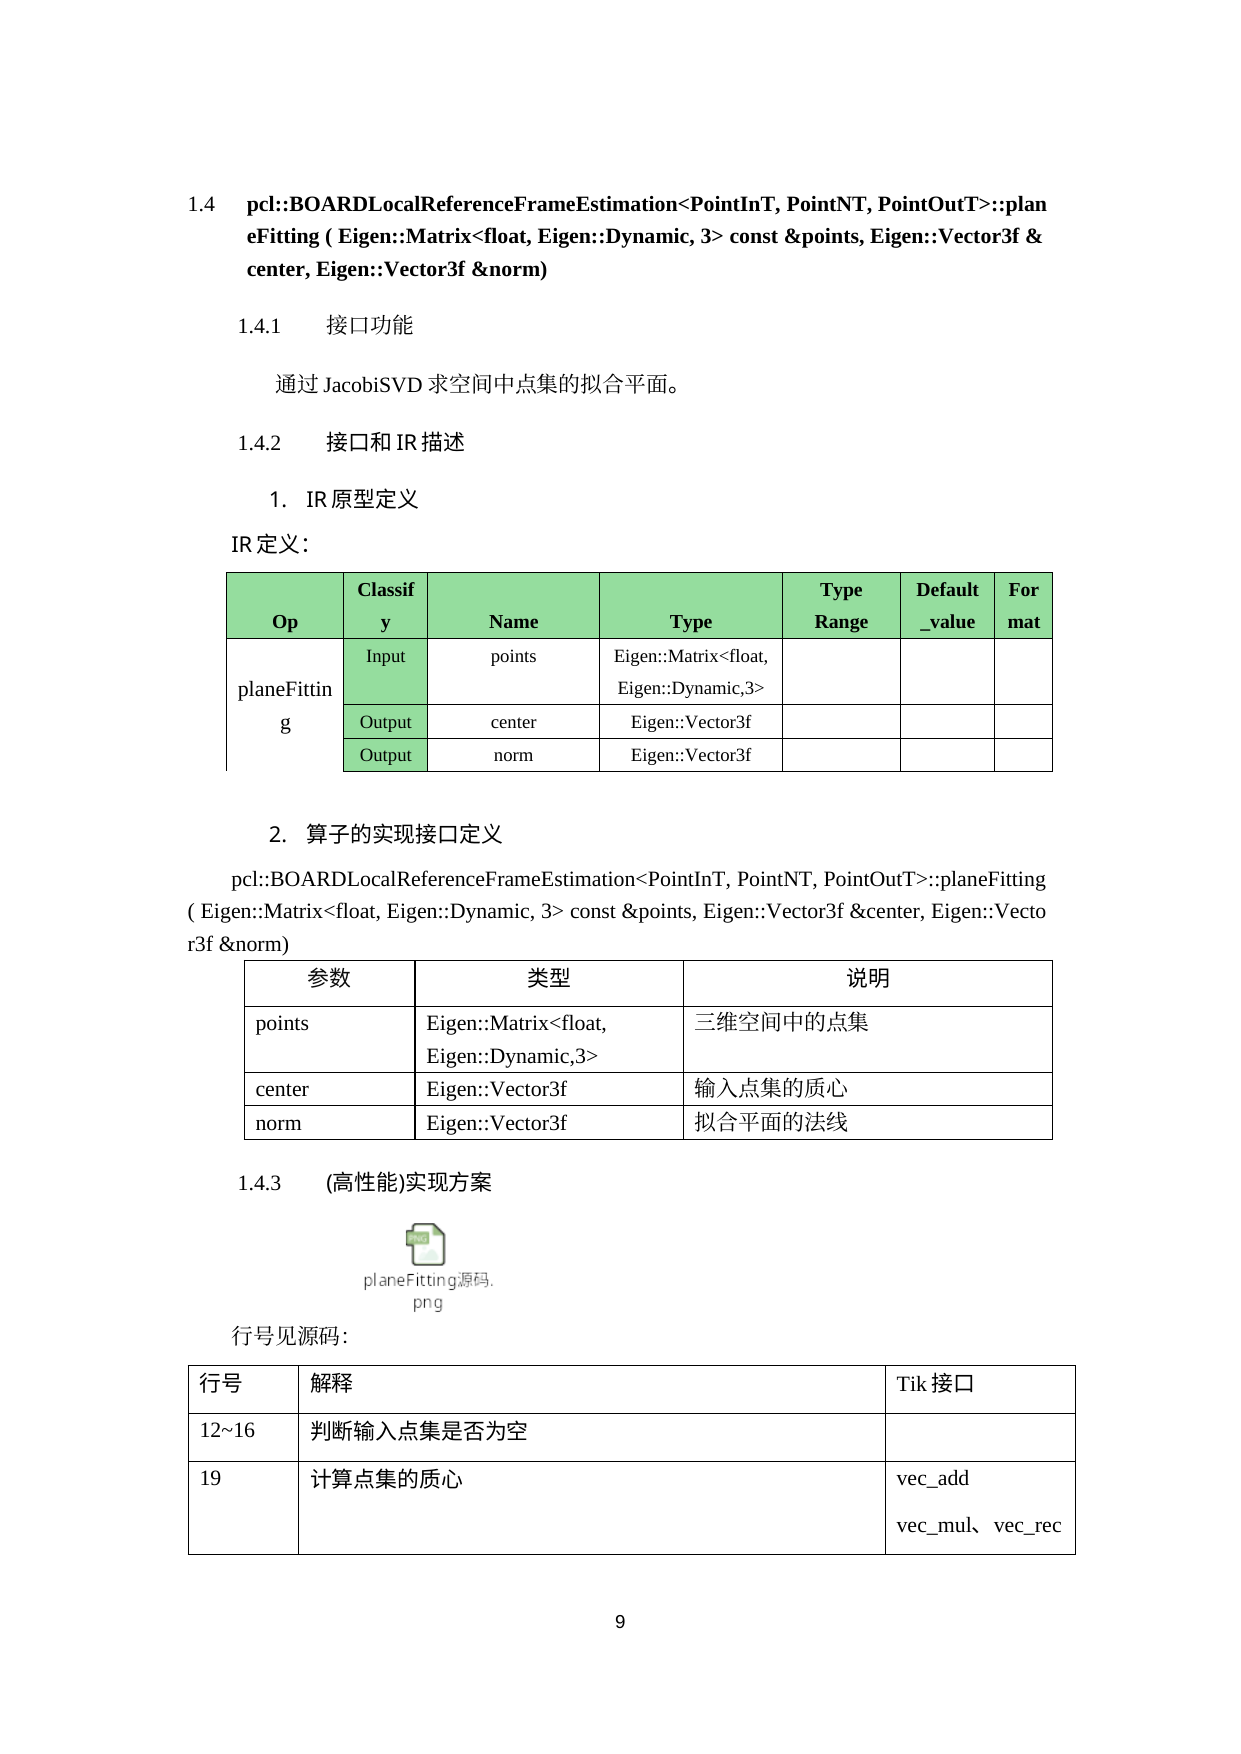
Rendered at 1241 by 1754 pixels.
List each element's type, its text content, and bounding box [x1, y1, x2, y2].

table_cell center [245, 1073, 414, 1105]
list pcl::BOARDLocalReferenceFrameEstimation<PointInT, PointNT, PointOutT>::planeFitting ( Eigen::Matrix<float, Eigen::Dynamic, 3> const &points, Eigen::Vector3f &center, Eigen::Vector3f &norm) [187, 862, 1053, 960]
table_header Default_value [901, 573, 994, 638]
table_cell Eigen::Matrix<float, Eigen::Dynamic,3> [600, 639, 782, 704]
table_cell [995, 739, 1052, 771]
table_cell Eigen::Matrix<float, Eigen::Dynamic,3> [416, 1007, 683, 1072]
table_cell vec_add vec_mul、vec_rec [886, 1462, 1075, 1553]
table_cell [995, 639, 1052, 704]
table_cell 拟合平面的法线 [684, 1106, 1052, 1139]
table_cell 输入点集的质心 [684, 1073, 1052, 1105]
table_header Classify [344, 573, 427, 638]
table_cell center [428, 705, 599, 738]
table_cell [886, 1414, 1075, 1461]
table_header Name [428, 573, 599, 638]
table_header 行号 [189, 1366, 298, 1413]
text 通过JacobiSVD求空间中点集的拟合平面。 [231, 367, 1053, 399]
table_cell Eigen::Vector3f [600, 705, 782, 738]
subtitle 接口和IR描述 [237, 424, 1053, 457]
table_cell planeFitting [227, 639, 343, 771]
table_cell [901, 739, 994, 771]
subtitle pcl::BOARDLocalReferenceFrameEstimation<PointInT, PointNT, PointOutT>::planeFitting ( Eigen::Matrix<float, Eigen::Dynamic, 3> const &points, Eigen::Vector3f &center, Eigen::Vector3f &norm) [187, 187, 1053, 284]
table_cell 12~16 [189, 1414, 298, 1461]
text 行号见源码： [187, 1222, 1053, 1352]
table_header 类型 [416, 961, 683, 1006]
table_header 说明 [684, 961, 1052, 1006]
table_cell [783, 639, 900, 704]
subtitle (高性能)实现方案 [237, 1165, 1053, 1197]
table_header Type Range [783, 573, 900, 638]
table_cell Eigen::Vector3f [416, 1106, 683, 1139]
text IR定义： [187, 527, 1053, 559]
table_cell norm [428, 739, 599, 771]
table_header Tik接口 [886, 1366, 1075, 1413]
table_cell Eigen::Vector3f [600, 739, 782, 771]
list IR原型定义 [269, 482, 1053, 514]
list 算子的实现接口定义 [269, 817, 1053, 850]
table_header 参数 [245, 961, 414, 1006]
table_cell Input [344, 639, 427, 704]
table_cell points [245, 1007, 414, 1072]
table_cell points [428, 639, 599, 704]
table_cell [901, 705, 994, 738]
table_cell [783, 705, 900, 738]
table_header Op [227, 573, 343, 638]
table_header 解释 [299, 1366, 885, 1413]
table_cell 19 [189, 1462, 298, 1553]
table_header Format [995, 573, 1052, 638]
table_cell Output [344, 705, 427, 738]
table_cell norm [245, 1106, 414, 1139]
subtitle 接口功能 [237, 309, 1053, 342]
table_header Type [600, 573, 782, 638]
table_cell 判断输入点集是否为空 [299, 1414, 885, 1461]
table_cell [901, 639, 994, 704]
table_cell [995, 705, 1052, 738]
table_cell Output [344, 739, 427, 771]
table_cell Eigen::Vector3f [416, 1073, 683, 1105]
table_cell 三维空间中的点集 [684, 1007, 1052, 1072]
table_cell 计算点集的质心 [299, 1462, 885, 1553]
table_cell [783, 739, 900, 771]
